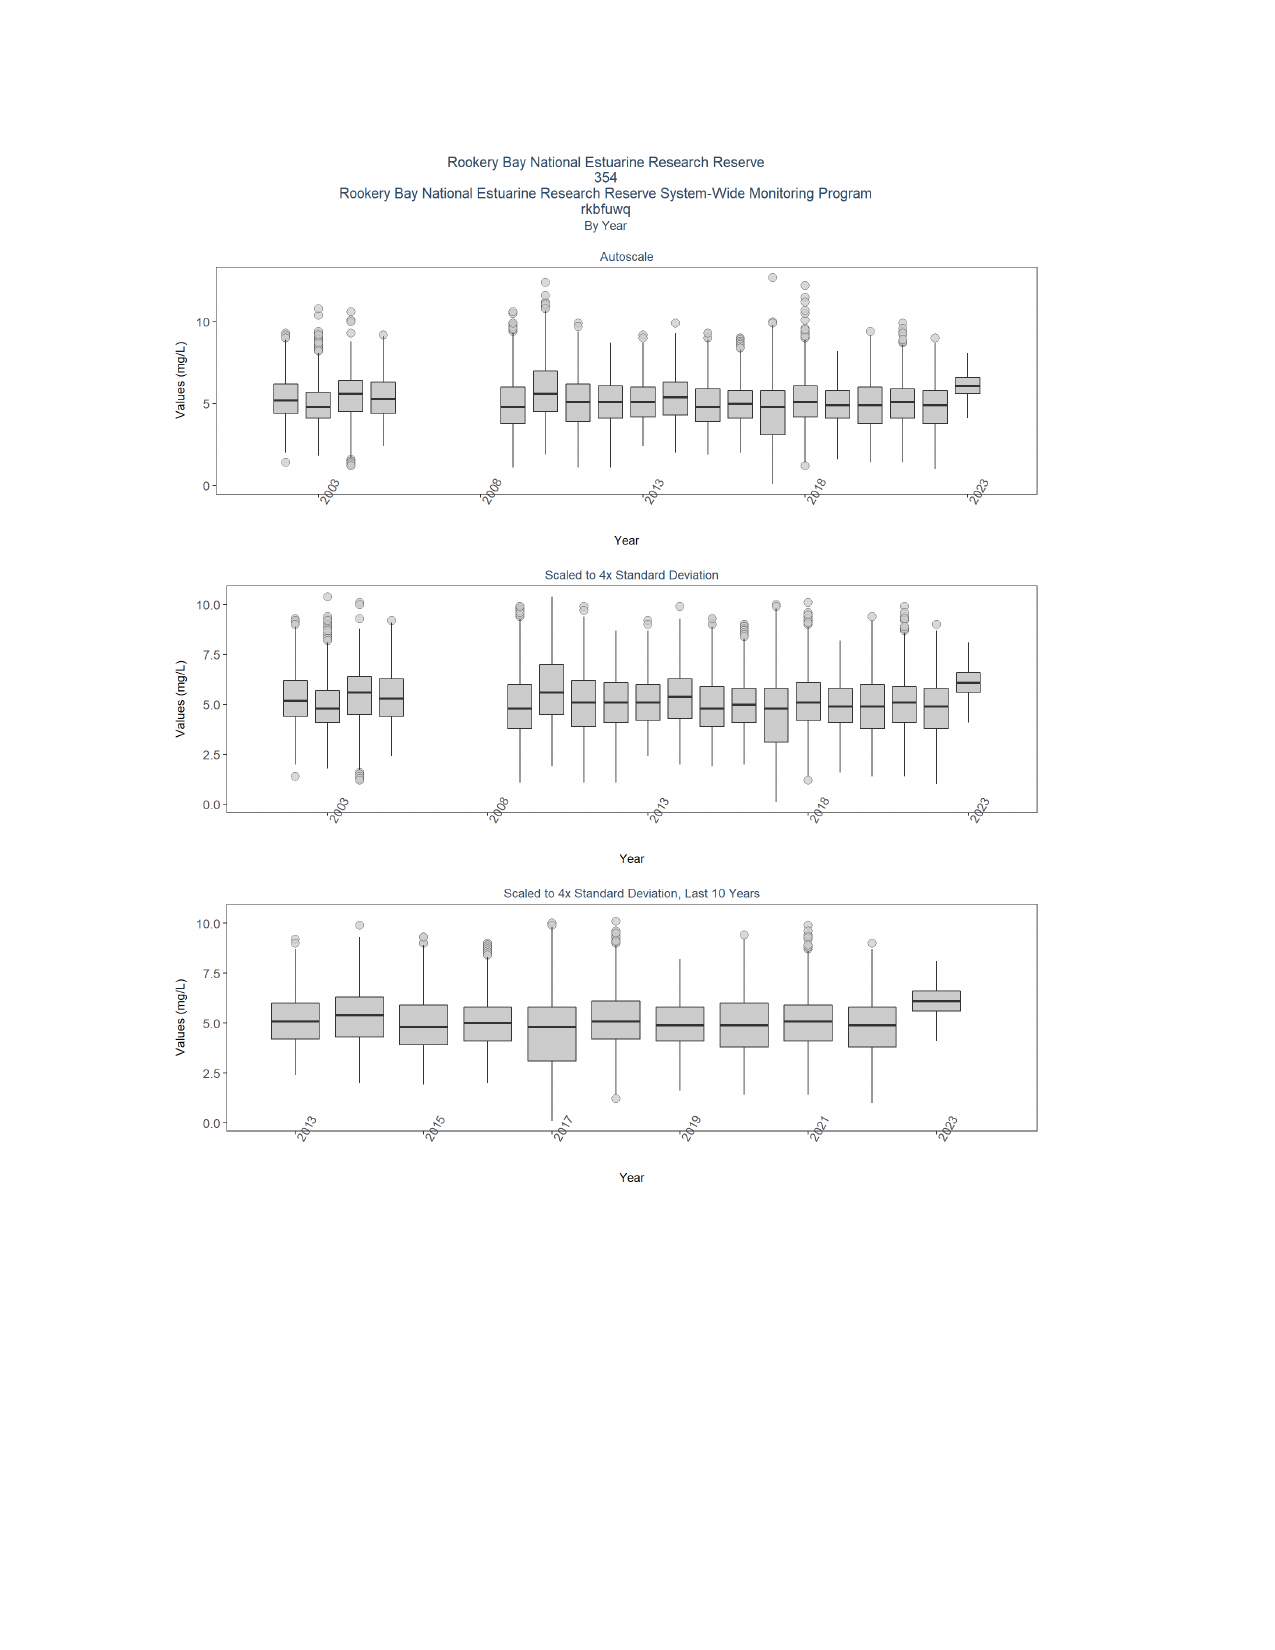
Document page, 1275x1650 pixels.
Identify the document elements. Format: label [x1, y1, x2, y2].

picture [168, 150, 1044, 1200]
